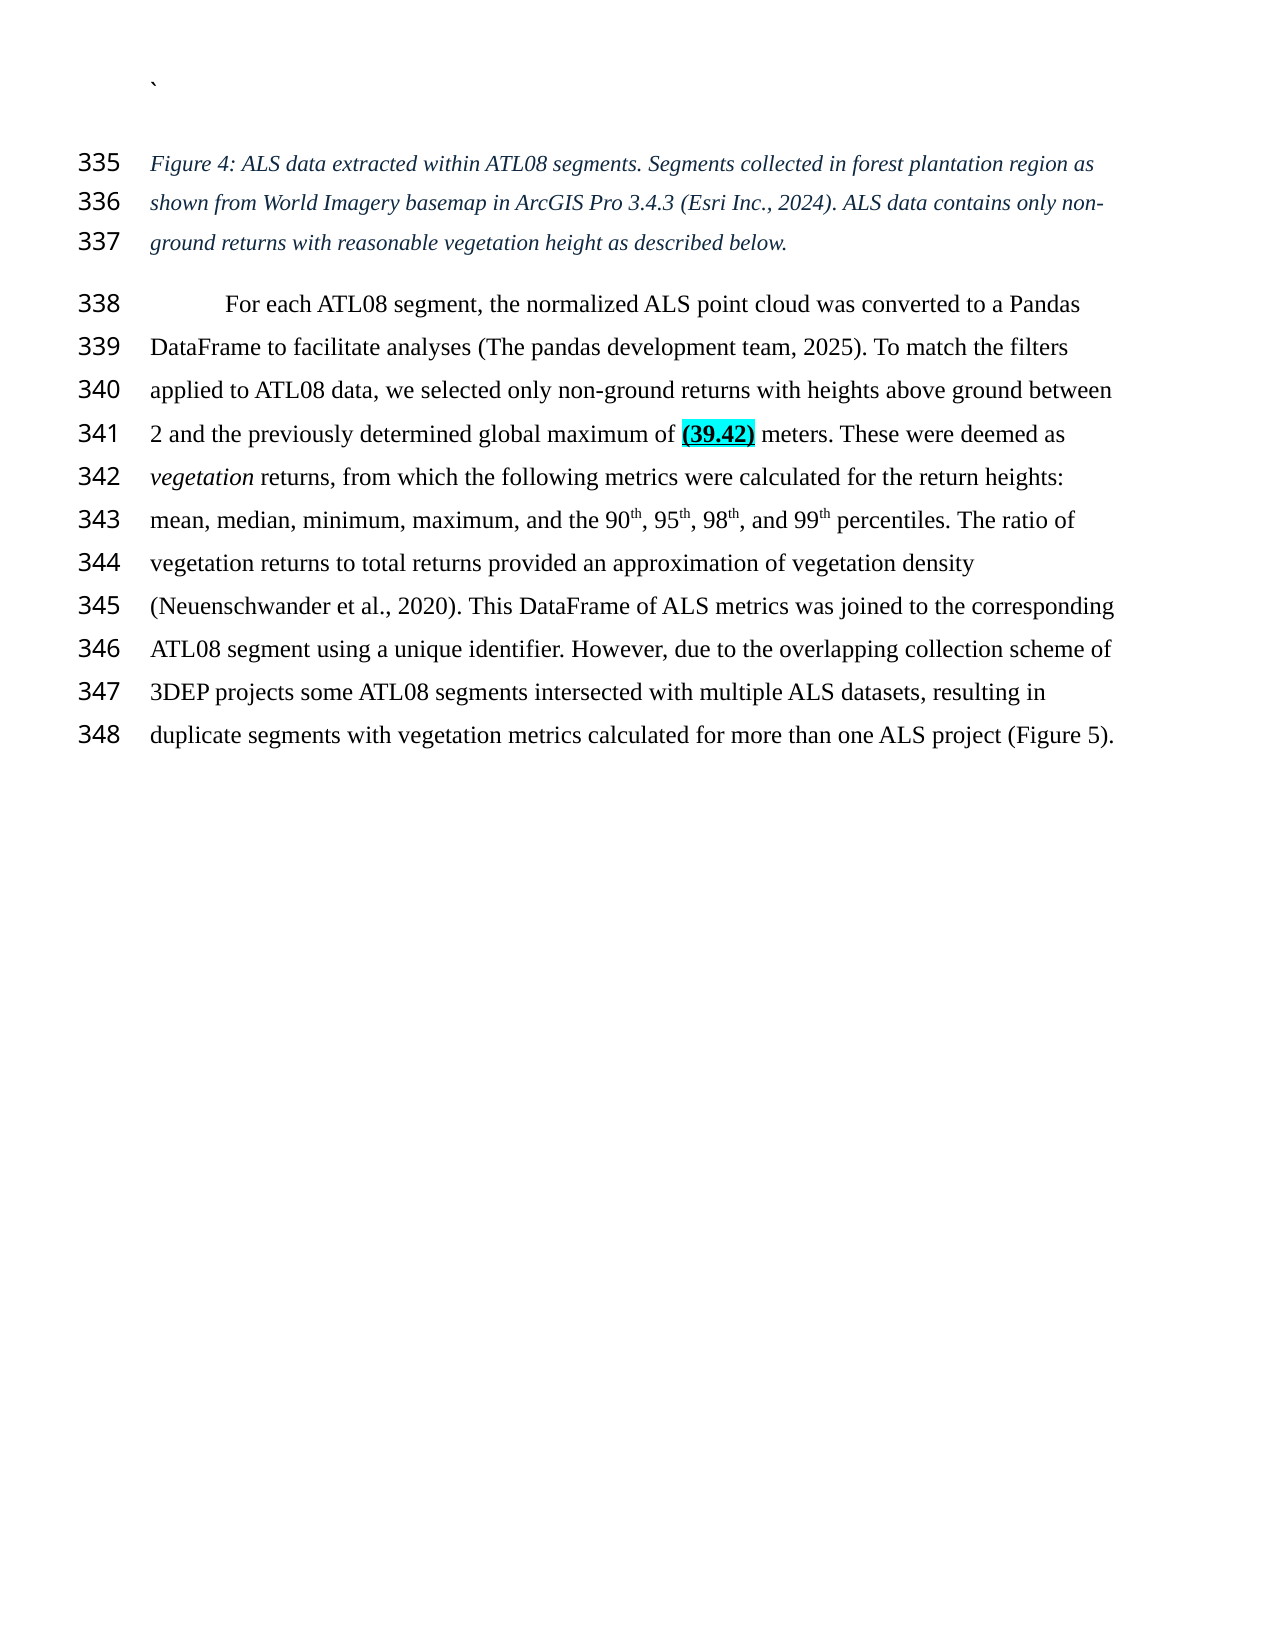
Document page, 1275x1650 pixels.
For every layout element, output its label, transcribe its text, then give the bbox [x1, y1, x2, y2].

text For each ATL08 segment, the normalized ALS point cloud was converted to a Pandas DataFrame to facilitate analyses (The pandas development team, 2025). To match the filters applied to ATL08 data, we selected only non-ground returns with heights above ground between 2 and the previously determined global maximum of (39.42) meters. These were deemed as vegetation returns, from which the following metrics were calculated for the return heights: mean, median, minimum, maximum, and the 90th, 95th, 98th, and 99th percentiles. The ratio of vegetation returns to total returns provided an approximation of vegetation density (Neuenschwander et al., 2020). This DataFrame of ALS metrics was joined to the corresponding ATL08 segment using a unique identifier. However, due to the overlapping collection scheme of 3DEP projects some ATL08 segments intersected with multiple ALS datasets, resulting in duplicate segments with vegetation metrics calculated for more than one ALS project (Figure 5). [150, 289, 1125, 749]
text Figure 4: ALS data extracted within ATL08 segments. Segments collected in forest plantation region as shown from World Imagery basemap in ArcGIS Pro 3.4.3 (Esri Inc., 2024). ALS data contains only non-ground returns with reasonable vegetation height as described below. [150, 150, 1125, 255]
